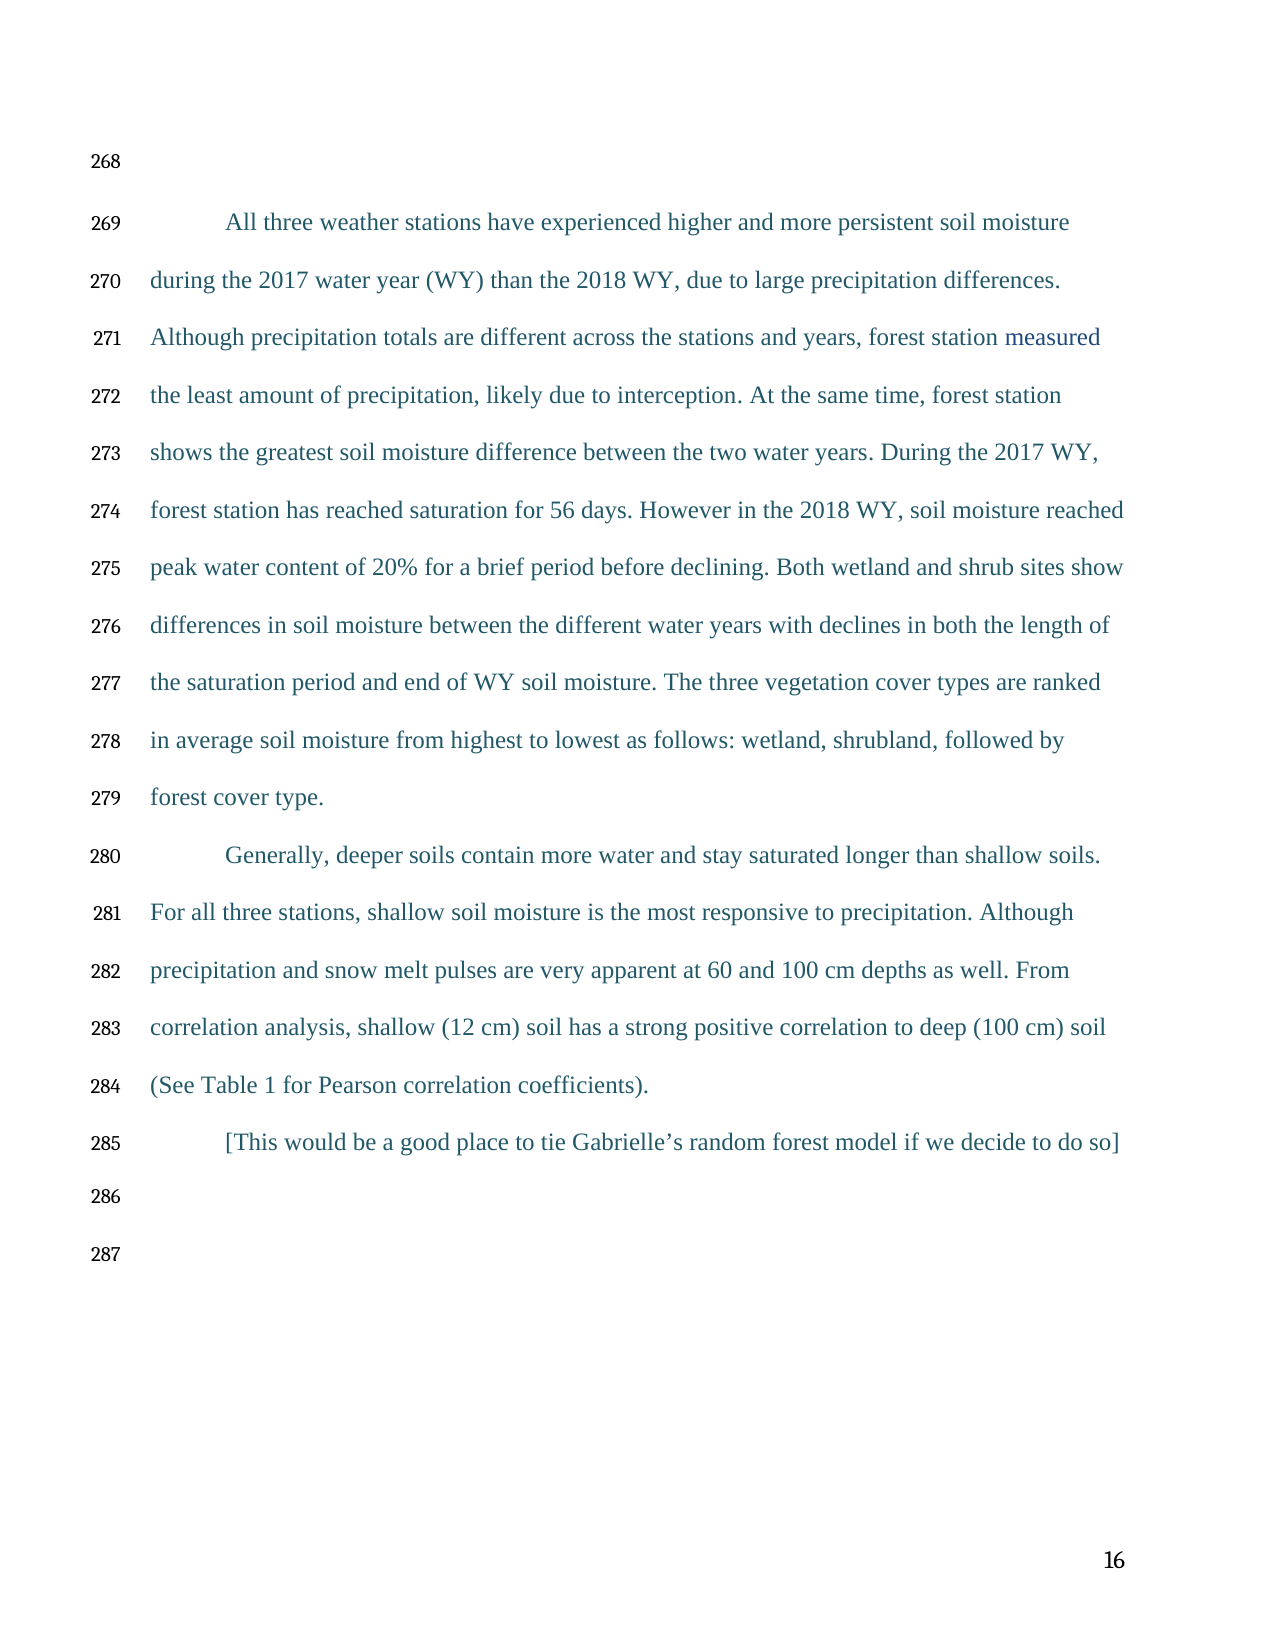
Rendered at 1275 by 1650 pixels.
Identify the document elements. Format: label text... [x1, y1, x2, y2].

text [This would be a good place to tie Gabrielle’s random forest model if we decide to do so] [150, 1127, 1125, 1156]
text Generally, deeper soils contain more water and stay saturated longer than shallow soils. For all three stations, shallow soil moisture is the most responsive to precipitation. Although precipitation and snow melt pulses are very apparent at 60 and 100 cm depths as well. From correlation analysis, shallow (12 cm) soil has a strong positive correlation to deep (100 cm) soil (See Table 1 for Pearson correlation coefficients). [150, 840, 1125, 1099]
text All three weather stations have experienced higher and more persistent soil moisture during the 2017 water year (WY) than the 2018 WY, due to large precipitation differences. Although precipitation totals are different across the stations and years, forest station measured the least amount of precipitation, likely due to interception. At the same time, forest station shows the greatest soil moisture difference between the two water years. During the 2017 WY, forest station has reached saturation for 56 days. However in the 2018 WY, soil moisture reached peak water content of 20% for a brief period before declining. Both wetland and shrub sites show differences in soil moisture between the different water years with declines in both the length of the saturation period and end of WY soil moisture. The three vegetation cover types are ranked in average soil moisture from highest to lowest as follows: wetland, shrubland, followed by forest cover type. [150, 207, 1125, 811]
